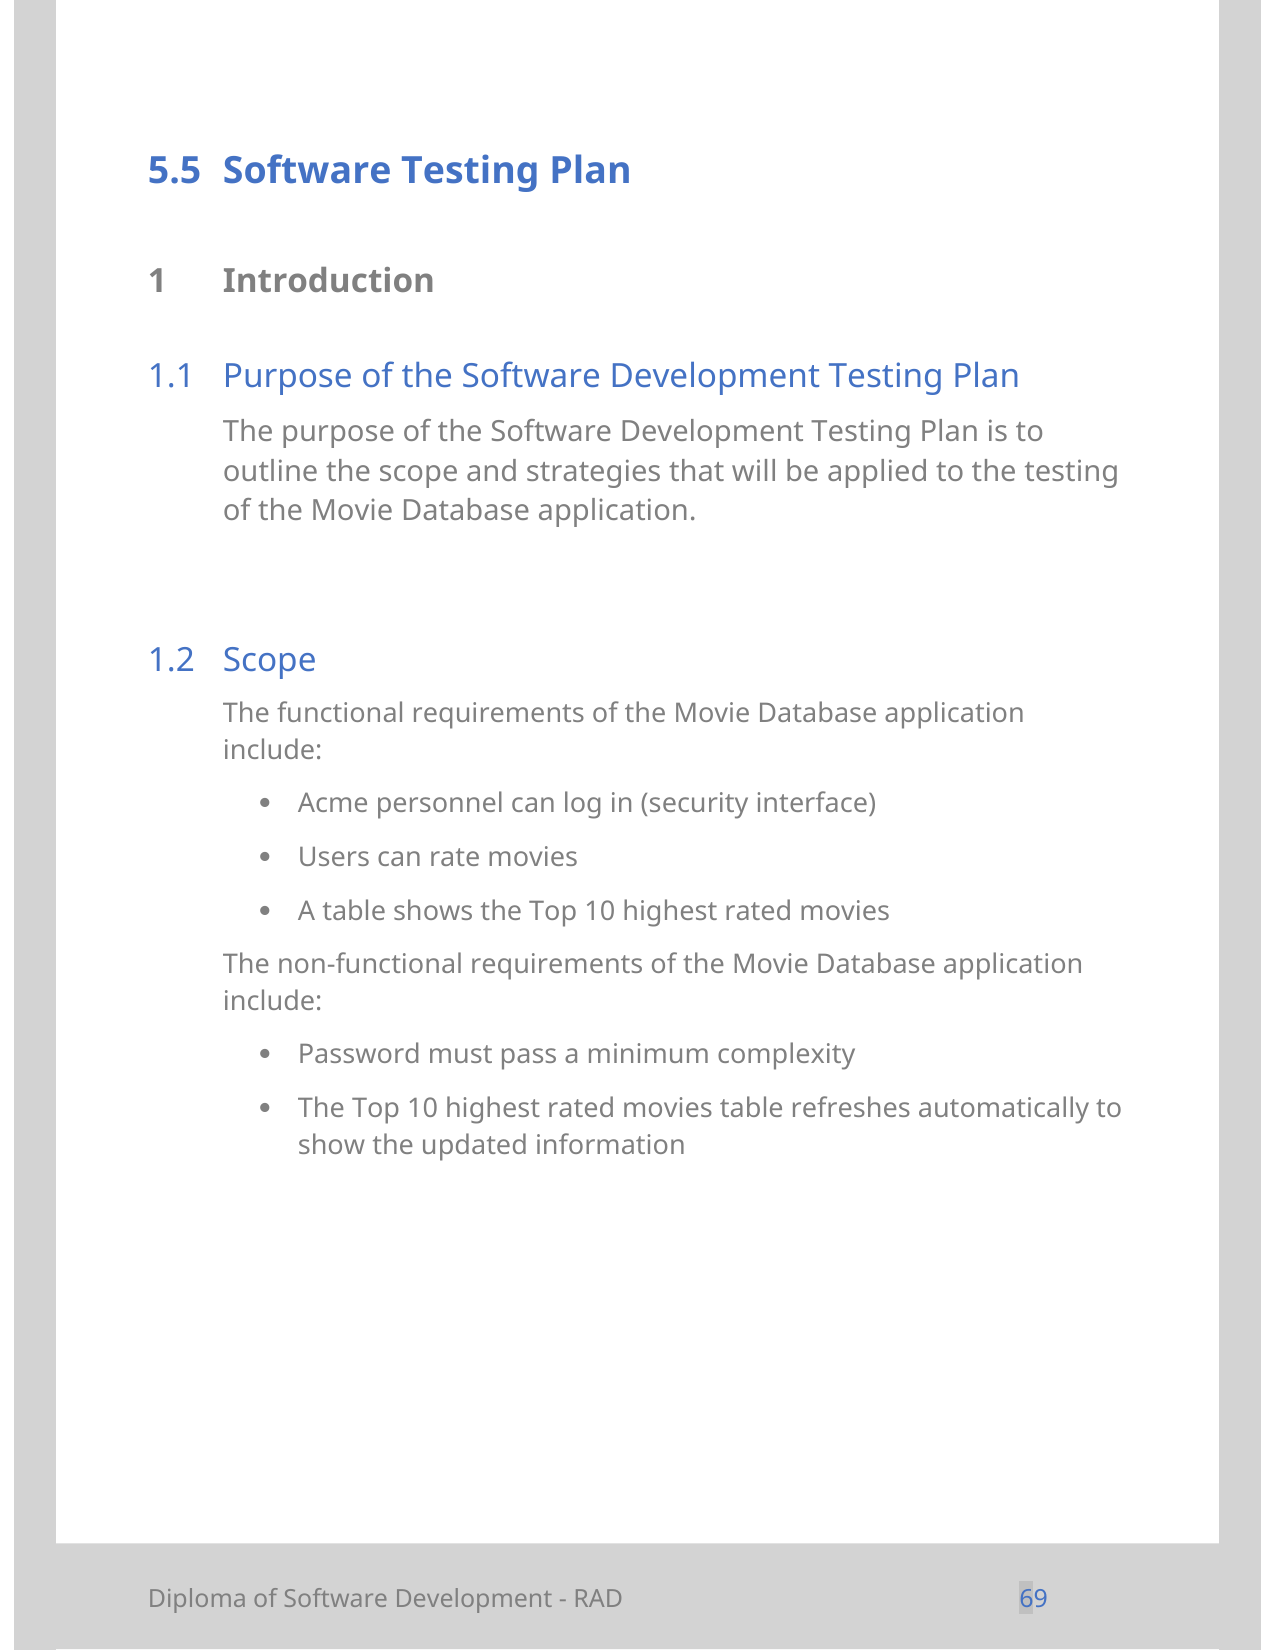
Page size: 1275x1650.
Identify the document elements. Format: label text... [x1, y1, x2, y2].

list Users can rate movies [260, 837, 1127, 874]
subtitle 5.5 Software Testing Plan [148, 143, 1127, 194]
text The purpose of the Software Development Testing Plan is to outline the scope and strategies that will be applied to the testing of the Movie Database application. [223, 410, 1127, 529]
subtitle 1.1 Purpose of the Software Development Testing Plan [148, 352, 1127, 398]
text The non-functional requirements of the Movie Database application include: [223, 944, 1127, 1018]
list Acme personnel can log in (security interface) [260, 784, 1127, 821]
list The Top 10 highest rated movies table refreshes automatically to show the updated information [260, 1088, 1127, 1162]
list Password must pass a minimum complexity [260, 1035, 1127, 1072]
subtitle 1 Introduction [148, 257, 1127, 302]
subtitle 1.2 Scope [148, 636, 1127, 681]
list A table shows the Top 10 highest rated movies [260, 891, 1127, 928]
text The functional requirements of the Movie Database application include: [223, 693, 1127, 767]
